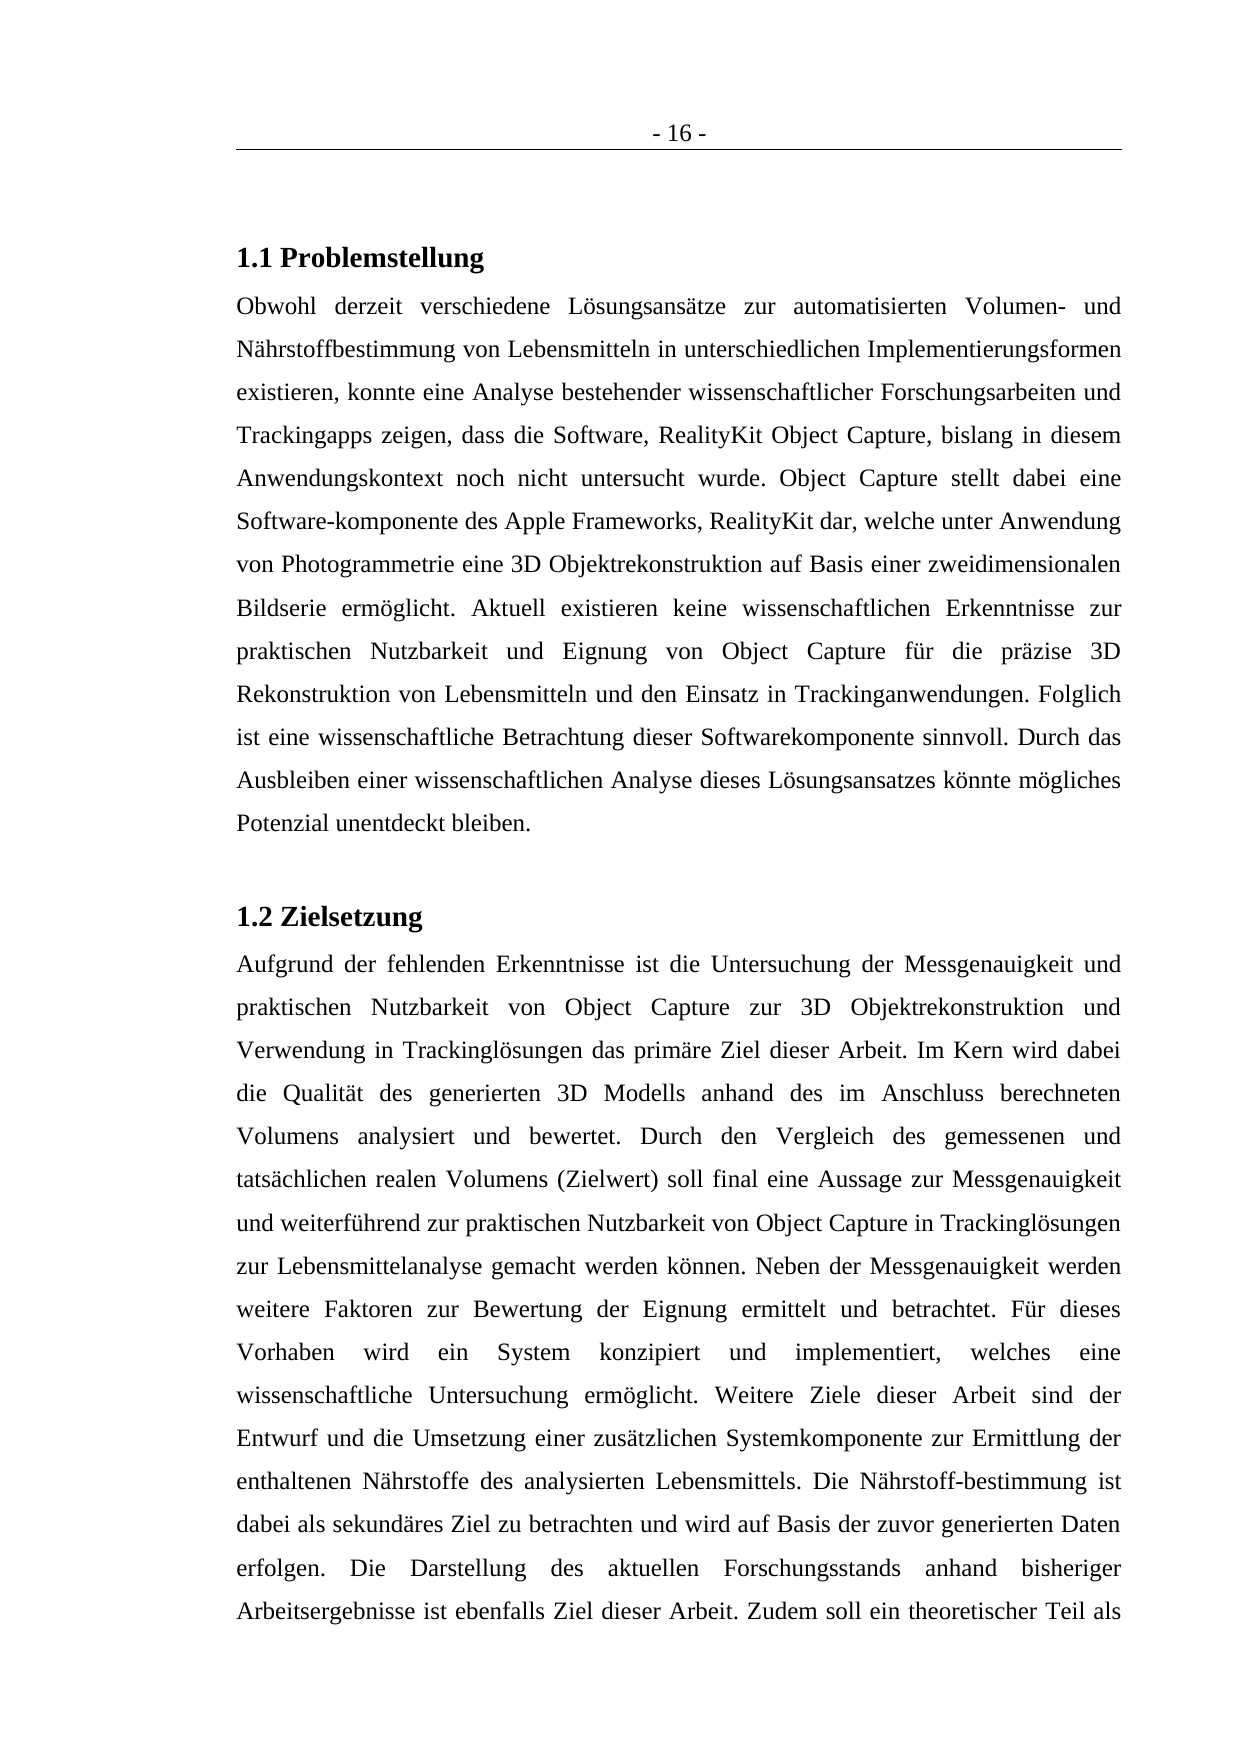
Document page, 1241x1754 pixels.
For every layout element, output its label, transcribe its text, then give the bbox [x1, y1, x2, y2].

text Obwohl derzeit verschiedene Lösungsansätze zur automatisierten Volumen- und Nährstoffbestimmung von Lebensmitteln in unterschiedlichen Implementierungsformen existieren, konnte eine Analyse bestehender wissenschaftlicher Forschungsarbeiten und Trackingapps zeigen, dass die Software, RealityKit Object Capture, bislang in diesem Anwendungskontext noch nicht untersucht wurde. Object Capture stellt dabei eine Software-komponente des Apple Frameworks, RealityKit dar, welche unter Anwendung von Photogrammetrie eine 3D Objektrekonstruktion auf Basis einer zweidimensionalen Bildserie ermöglicht. Aktuell existieren keine wissenschaftlichen Erkenntnisse zur praktischen Nutzbarkeit und Eignung von Object Capture für die präzise 3D Rekonstruktion von Lebensmitteln und den Einsatz in Trackinganwendungen. Folglich ist eine wissenschaftliche Betrachtung dieser Softwarekomponente sinnvoll. Durch das Ausbleiben einer wissenschaftlichen Analyse dieses Lösungsansatzes könnte mögliches Potenzial unentdeckt bleiben. [236, 291, 1122, 837]
text 1.1 Problemstellung [236, 240, 1122, 274]
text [236, 949, 1122, 1624]
text 1.2 Zielsetzung [236, 899, 1122, 932]
